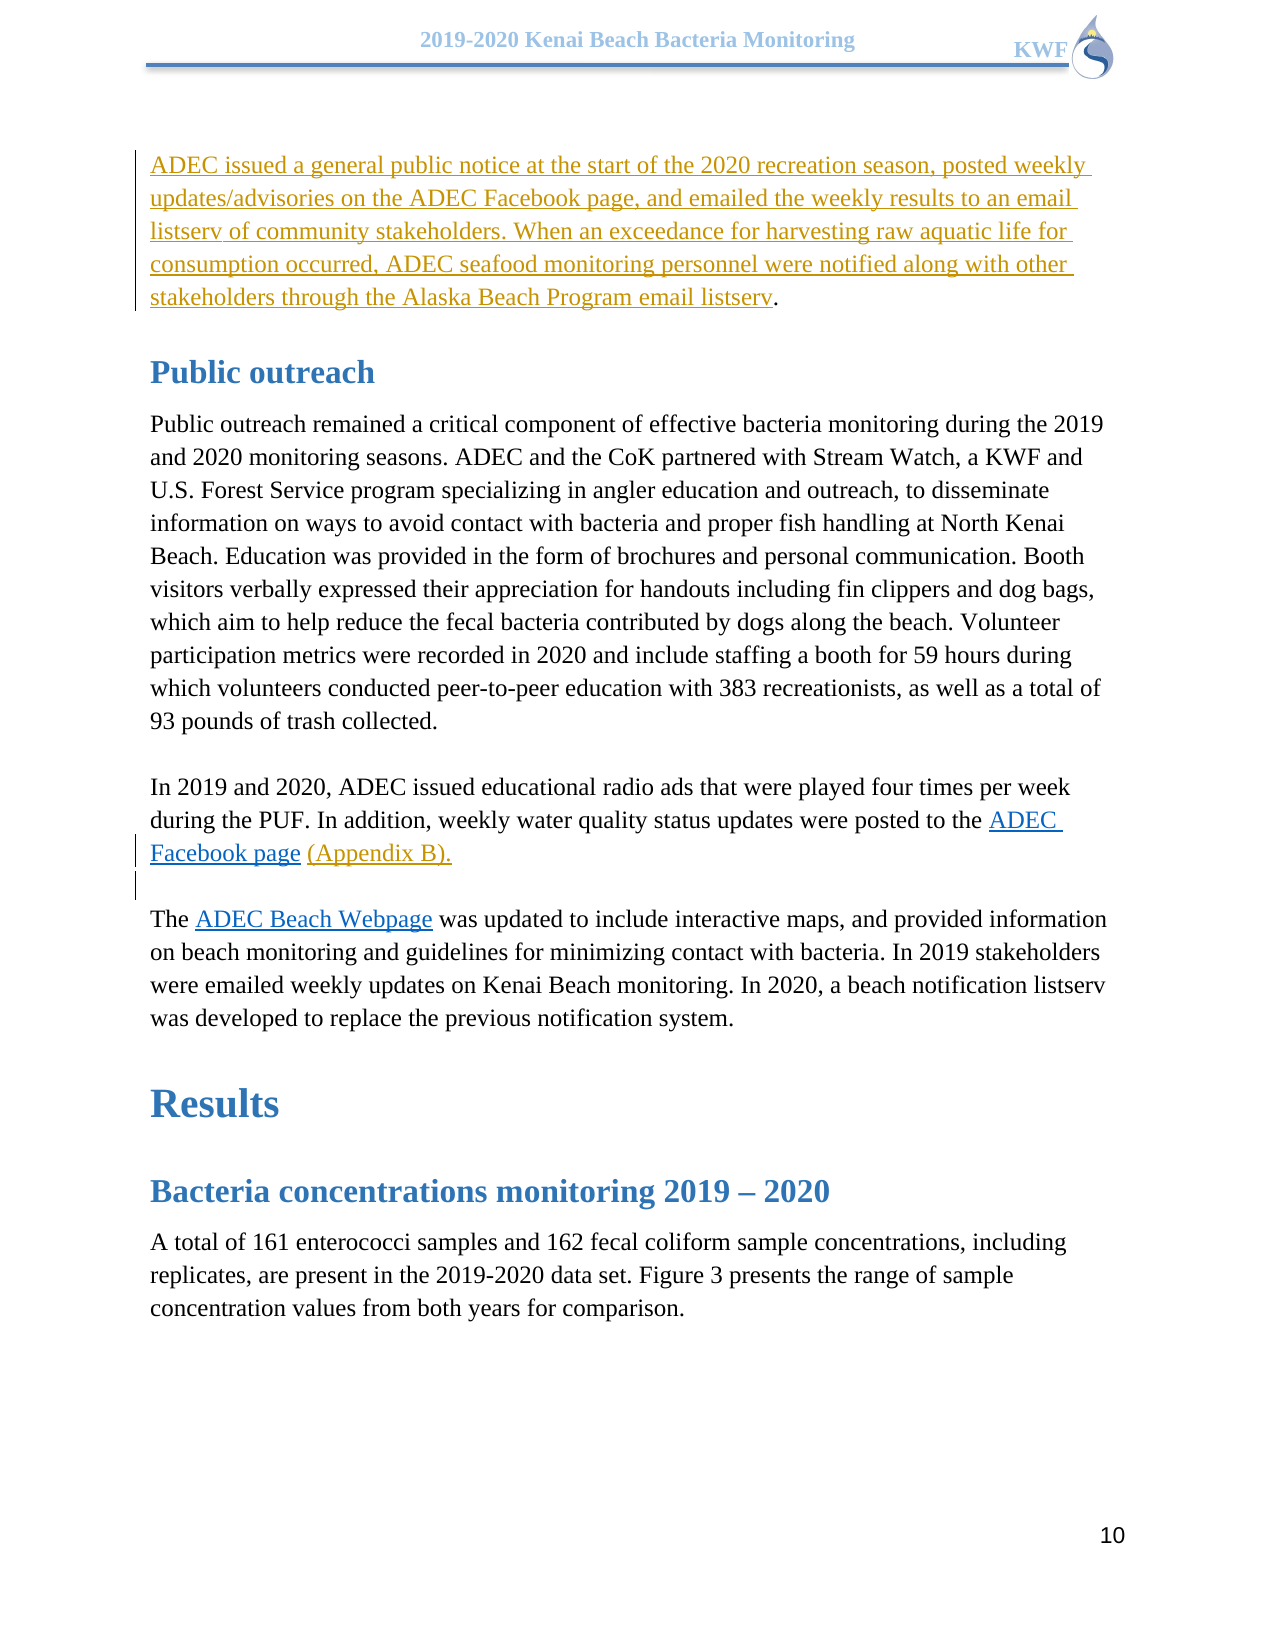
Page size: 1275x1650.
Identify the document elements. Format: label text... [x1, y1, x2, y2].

text Public outreach remained a critical component of effective bacteria monitoring during the 2019 and 2020 monitoring seasons. ADEC and the CoK partnered with Stream Watch, a KWF and U.S. Forest Service program specializing in angler education and outreach, to disseminate information on ways to avoid contact with bacteria and proper fish handling at North Kenai Beach. Education was provided in the form of brochures and personal communication. Booth visitors verbally expressed their appreciation for handouts including fin clippers and dog bags, which aim to help reduce the fecal bacteria contributed by dogs along the beach. Volunteer participation metrics were recorded in 2020 and include staffing a booth for 59 hours during which volunteers conducted peer-to-peer education with 383 recreationists, as well as a total of 93 pounds of trash collected. [150, 409, 1125, 735]
subtitle Public outreach [150, 353, 1125, 391]
text In 2019 and 2020, ADEC issued educational radio ads that were played four times per week during the PUF. In addition, weekly water quality status updates were posted to the ADEC Facebook page [150, 772, 1125, 867]
picture [1069, 13, 1118, 79]
text . [150, 150, 1125, 311]
subtitle Bacteria concentrations monitoring 2019 – 2020 [150, 1171, 1125, 1209]
text A total of 161 enterococci samples and 162 fecal coliform sample concentrations, including replicates, are present in the 2019-2020 data set. Figure 3 presents the range of sample concentration values from both years for comparison. [150, 1227, 1125, 1322]
subtitle Results [150, 1078, 1125, 1126]
text The ADEC Beach Webpage was updated to include interactive maps, and provided information on beach monitoring and guidelines for minimizing contact with bacteria. In 2019 stakeholders were emailed weekly updates on Kenai Beach monitoring. In 2020, a beach notification listserv was developed to replace the previous notification system. [150, 904, 1125, 1032]
